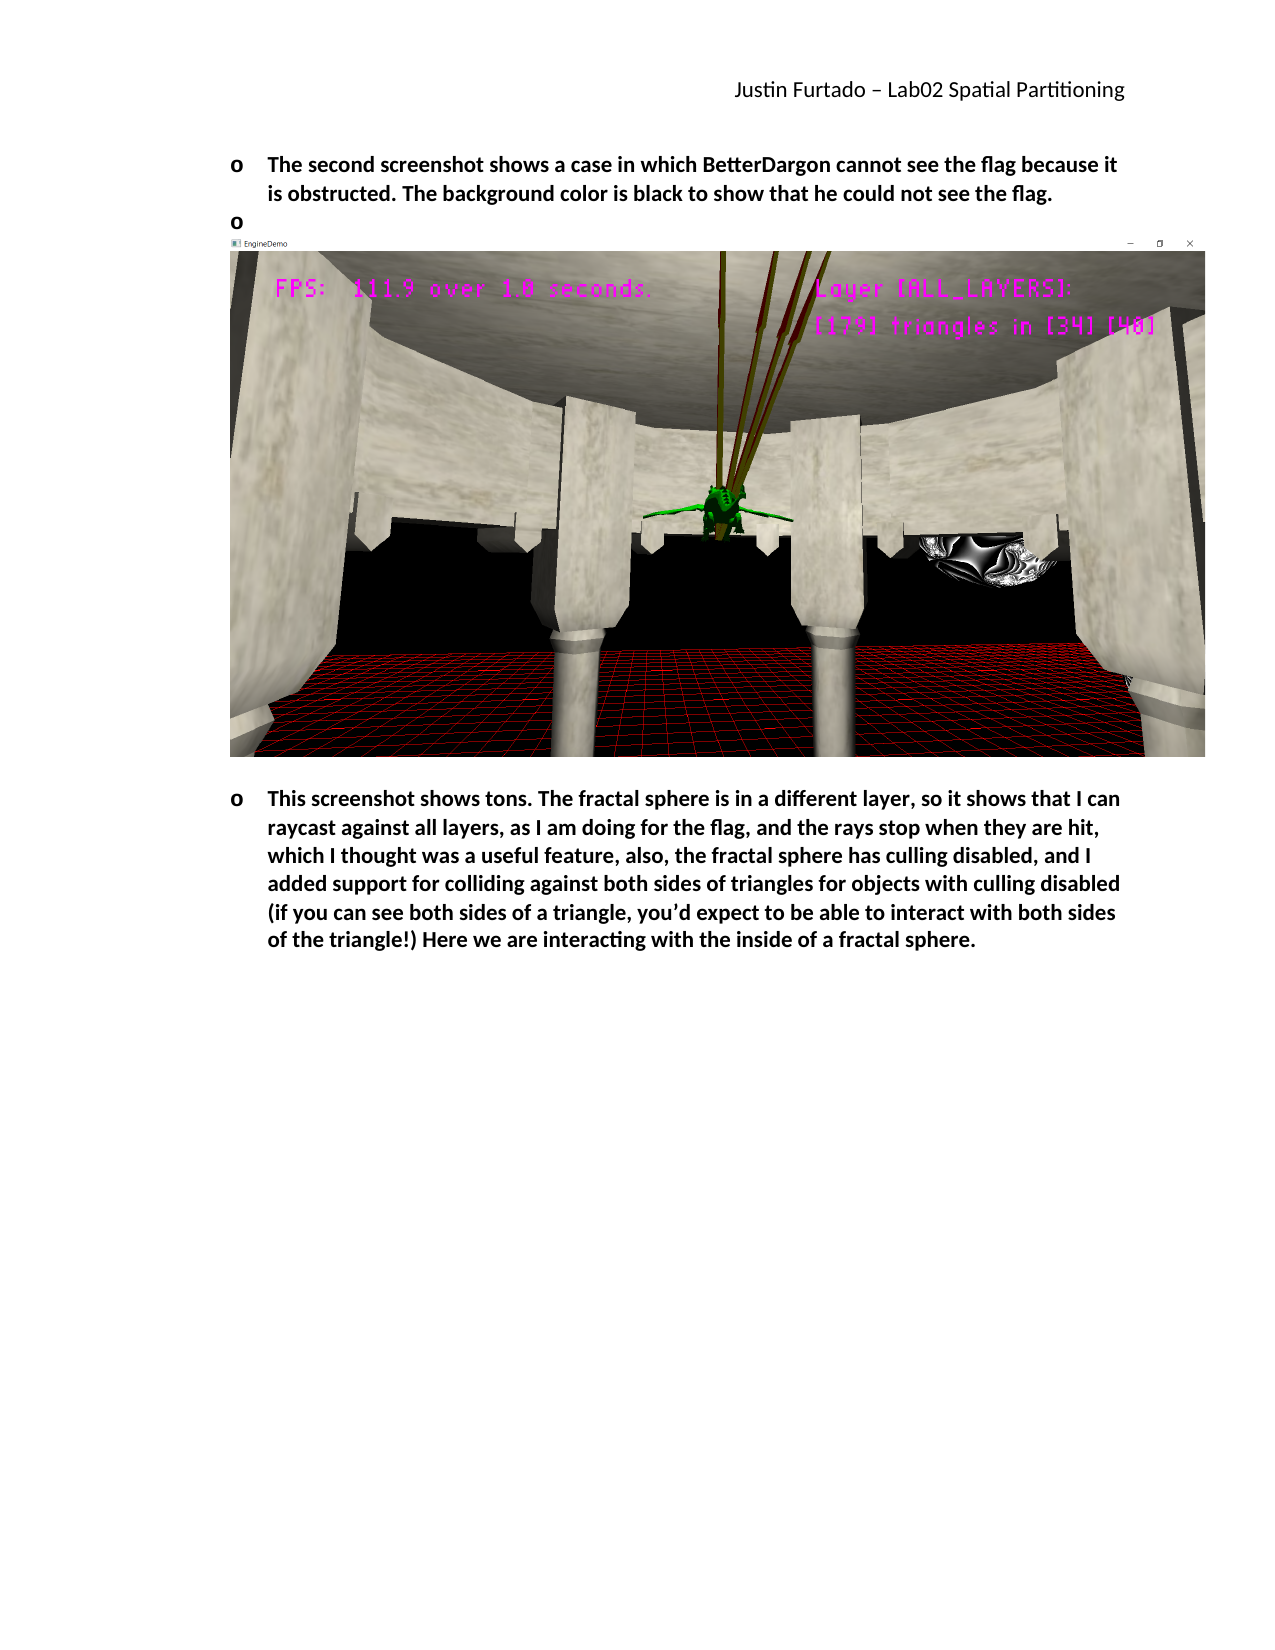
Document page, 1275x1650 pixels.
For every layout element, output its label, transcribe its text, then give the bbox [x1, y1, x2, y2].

picture [230, 236, 1205, 757]
list The second screenshot shows a case in which BetterDargon cannot see the flag because it is obstructed. The background color is black to show that he could not see the flag. [230, 150, 1125, 207]
list This screenshot shows tons. The fractal sphere is in a different layer, so it shows that I can raycast against all layers, as I am doing for the flag, and the rays stop when they are hit, which I thought was a useful feature, also, the fractal sphere has culling disabled, and I added support for colliding against both sides of triangles for objects with culling disabled (if you can see both sides of a triangle, you’d expect to be able to interact with both sides of the triangle!) Here we are interacting with the inside of a fractal sphere. [230, 784, 1125, 954]
